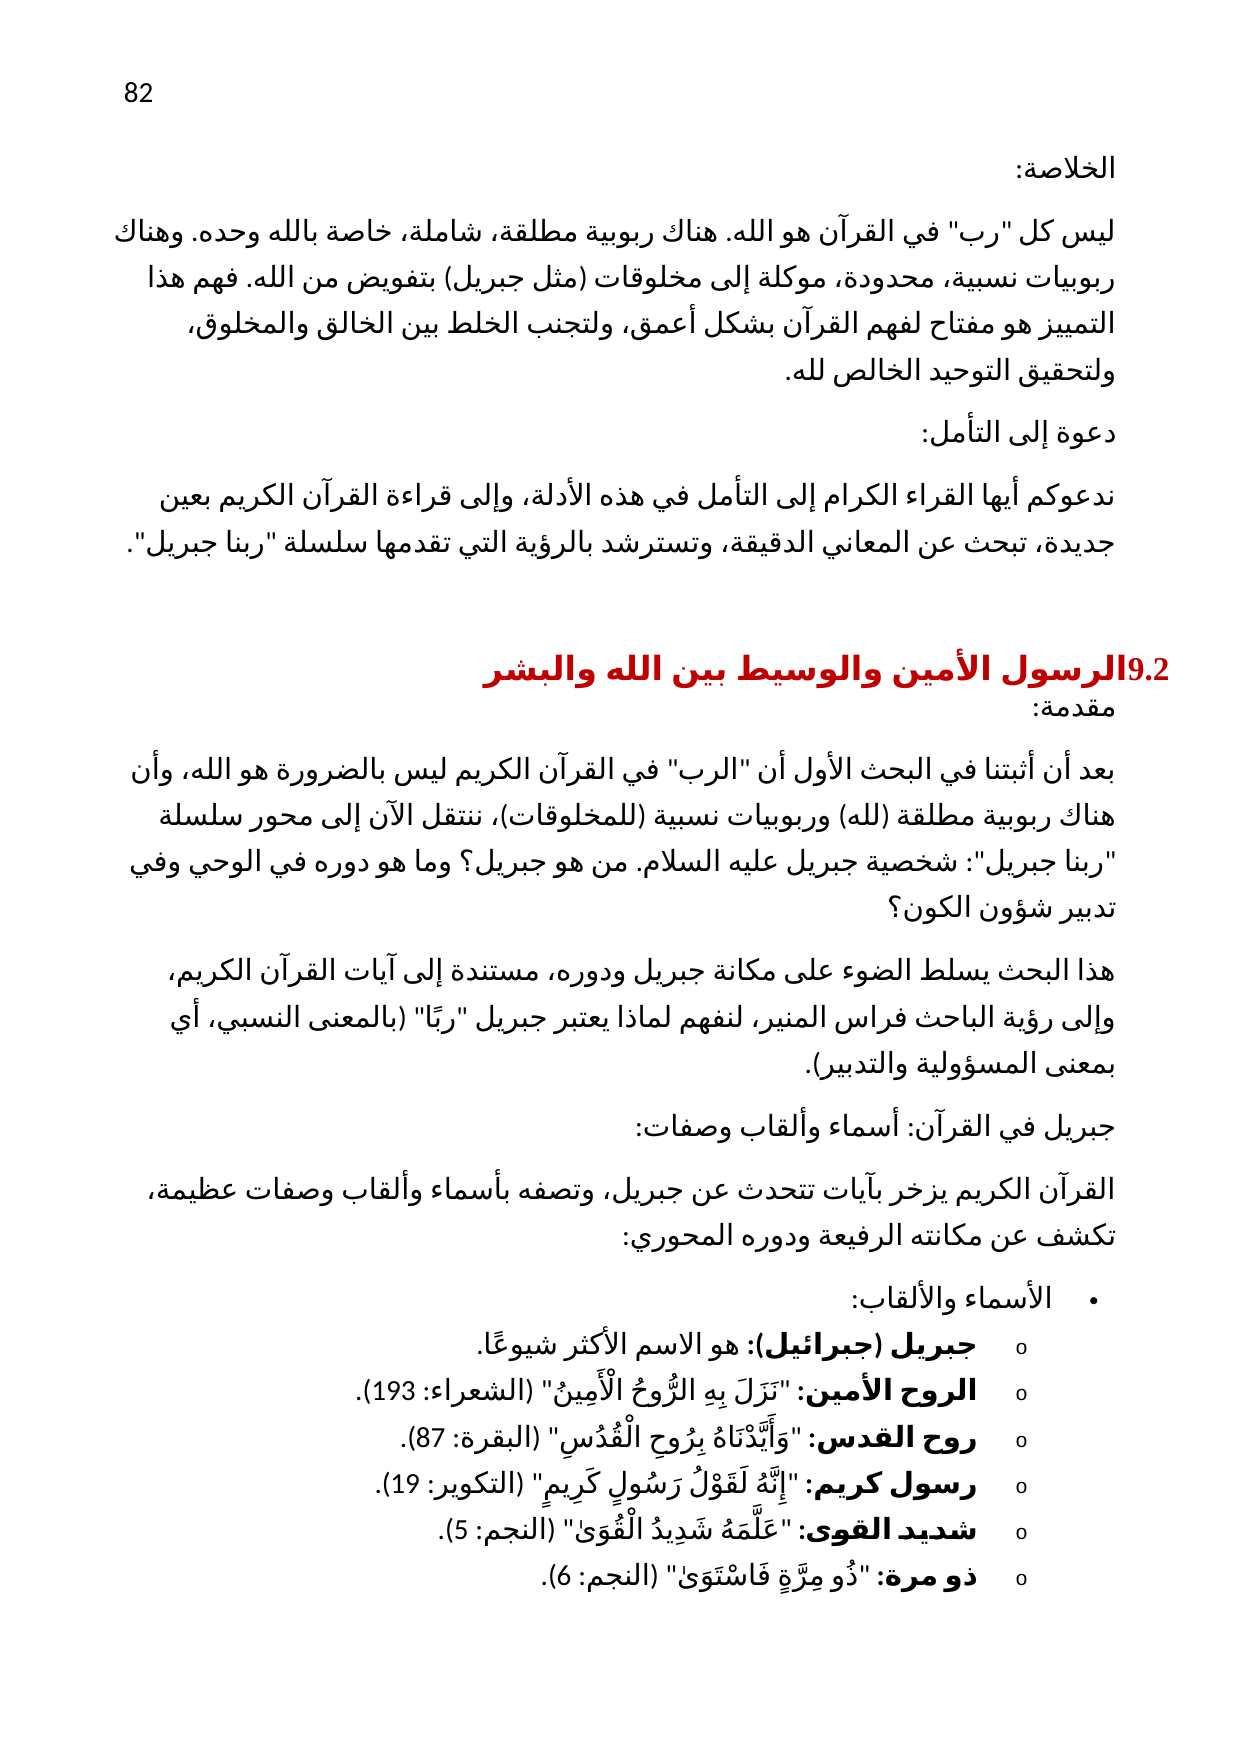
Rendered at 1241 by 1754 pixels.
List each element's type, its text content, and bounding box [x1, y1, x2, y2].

text هذا البحث يسلط الضوء على مكانة جبريل ودوره، مستندة إلى آيات القرآن الكريم، وإلى رؤية الباحث فراس المنير، لنفهم لماذا يعتبر جبريل "ربًا" (بالمعنى النسبي، أي بمعنى المسؤولية والتدبير). [112, 952, 1117, 1081]
text ندعوكم أيها القراء الكرام إلى التأمل في هذه الأدلة، وإلى قراءة القرآن الكريم بعين جديدة، تبحث عن المعاني الدقيقة، وتسترشد بالرؤية التي تقدمها سلسلة "ربنا جبريل". [112, 477, 1117, 559]
list الروح الأمين: "نَزَلَ بِهِ الرُّوحُ الْأَمِينُ" (الشعراء: 193). [112, 1372, 1015, 1408]
subtitle الرسول الأمين والوسيط بين الله والبشر [112, 649, 1128, 688]
text القرآن الكريم يزخر بآيات تتحدث عن جبريل، وتصفه بأسماء وألقاب وصفات عظيمة، تكشف عن مكانته الرفيعة ودوره المحوري: [112, 1171, 1117, 1253]
text دعوة إلى التأمل: [112, 414, 1117, 450]
list شديد القوى: "عَلَّمَهُ شَدِيدُ الْقُوَىٰ" (النجم: 5). [112, 1511, 1015, 1547]
text مقدمة: [112, 688, 1117, 723]
text جبريل في القرآن: أسماء وألقاب وصفات: [112, 1108, 1117, 1143]
list رسول كريم: "إِنَّهُ لَقَوْلُ رَسُولٍ كَرِيمٍ" (التكوير: 19). [112, 1465, 1015, 1501]
text بعد أن أثبتنا في البحث الأول أن "الرب" في القرآن الكريم ليس بالضرورة هو الله، وأن هناك ربوبية مطلقة (لله) وربوبيات نسبية (للمخلوقات)، ننتقل الآن إلى محور سلسلة "ربنا جبريل": شخصية جبريل عليه السلام. من هو جبريل؟ وما هو دوره في الوحي وفي تدبير شؤون الكون؟ [112, 751, 1117, 925]
list الأسماء والألقاب: [112, 1280, 1090, 1316]
text ليس كل "رب" في القرآن هو الله. هناك ربوبية مطلقة، شاملة، خاصة بالله وحده. وهناك ربوبيات نسبية، محدودة، موكلة إلى مخلوقات (مثل جبريل) بتفويض من الله. فهم هذا التمييز هو مفتاح لفهم القرآن بشكل أعمق، ولتجنب الخلط بين الخالق والمخلوق، ولتحقيق التوحيد الخالص لله. [112, 213, 1117, 387]
list روح القدس: "وَأَيَّدْنَاهُ بِرُوحِ الْقُدُسِ" (البقرة: 87). [112, 1419, 1015, 1454]
list جبريل (جبرائيل): هو الاسم الأكثر شيوعًا. [112, 1326, 1015, 1362]
text الخلاصة: [112, 150, 1117, 186]
list ذو مرة: "ذُو مِرَّةٍ فَاسْتَوَىٰ" (النجم: 6). [112, 1557, 1015, 1593]
